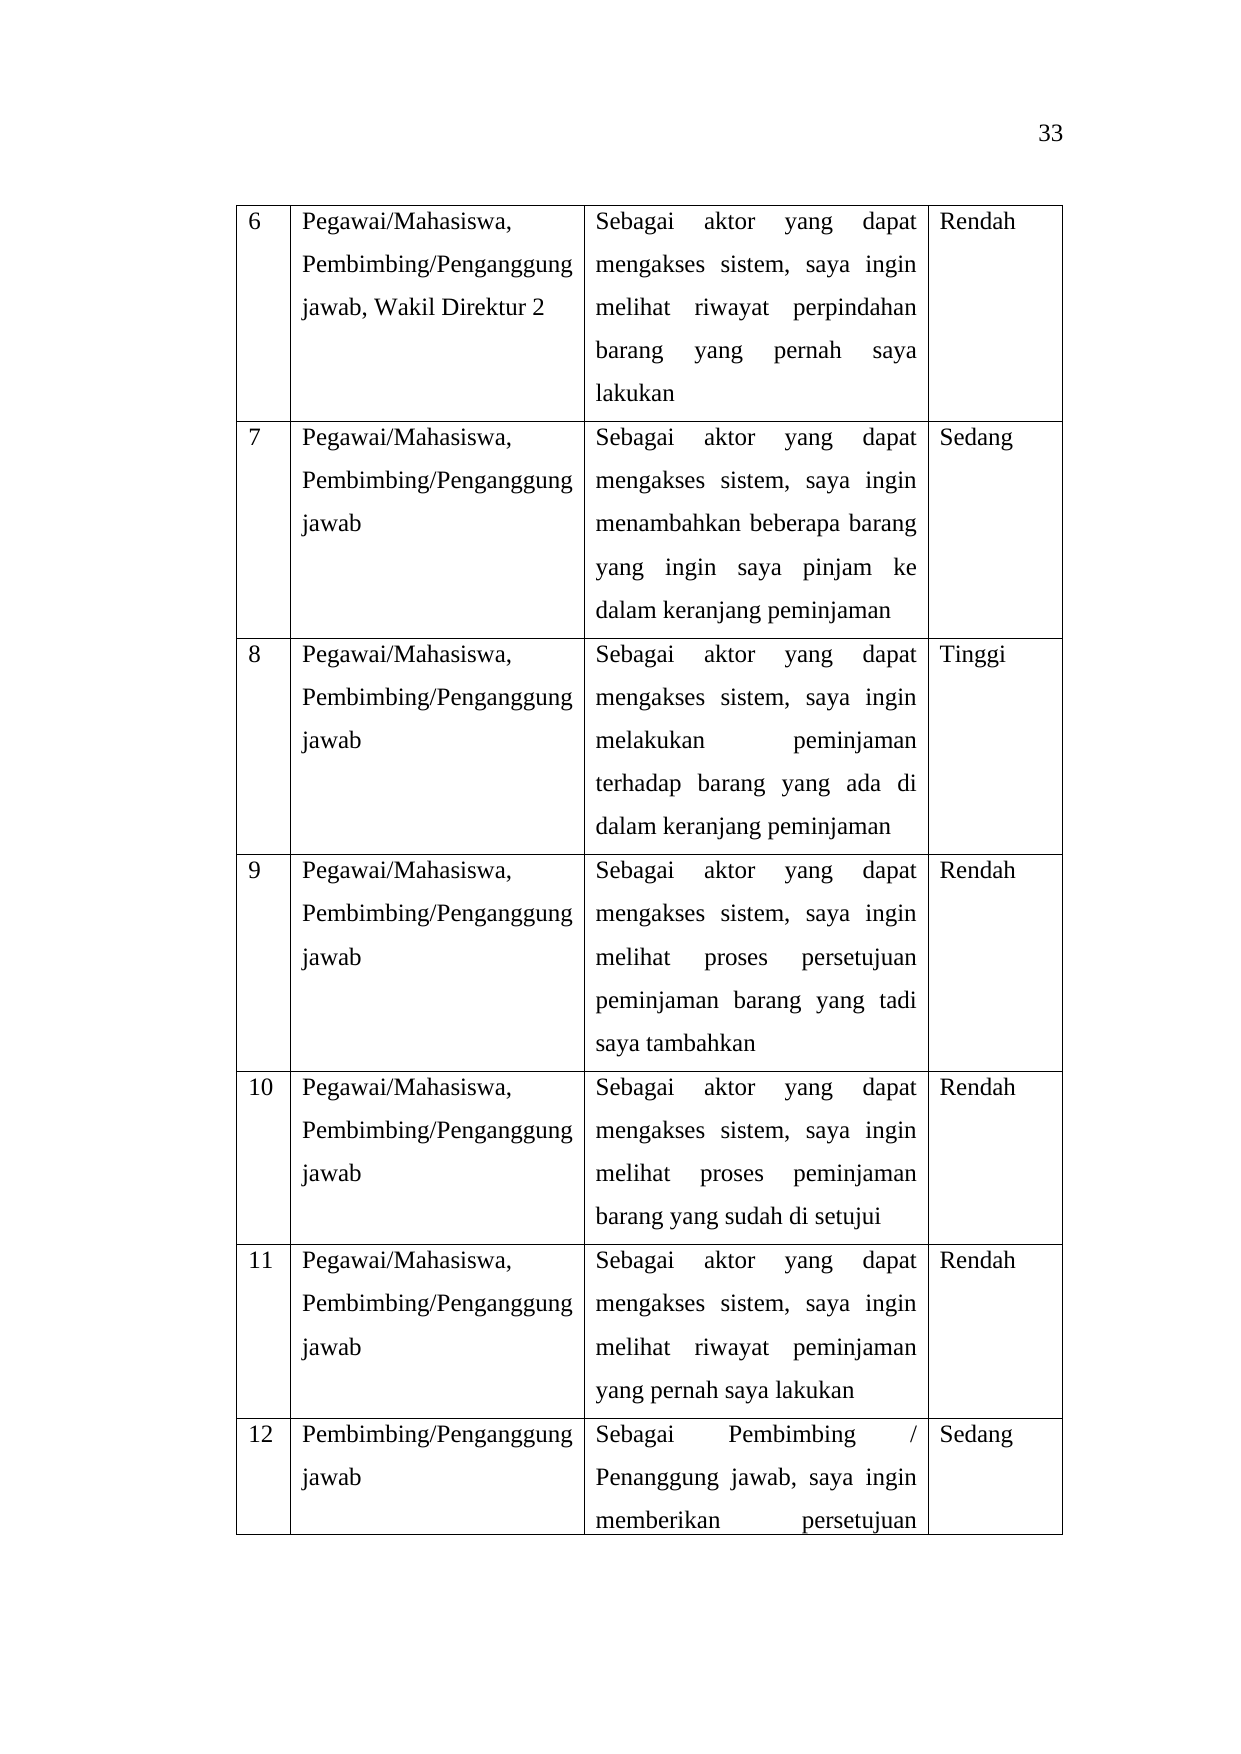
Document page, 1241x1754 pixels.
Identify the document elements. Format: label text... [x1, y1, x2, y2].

table_cell Pegawai/Mahasiswa, Pembimbing/Penganggung jawab [291, 422, 584, 638]
table_cell 12 [237, 1419, 290, 1534]
table_cell Sebagai aktor yang dapat mengakses sistem, saya ingin melihat proses persetujuan peminjaman barang yang tadi saya tambahkan [585, 855, 928, 1071]
table_cell Rendah [929, 855, 1062, 1071]
table_cell Pegawai/Mahasiswa, Pembimbing/Penganggung jawab [291, 1072, 584, 1244]
table_cell 11 [237, 1245, 290, 1418]
table_cell Sebagai aktor yang dapat mengakses sistem, saya ingin menambahkan beberapa barang yang ingin saya pinjam ke dalam keranjang peminjaman [585, 422, 928, 638]
table_cell Rendah [929, 1072, 1062, 1244]
table_cell 9 [237, 855, 290, 1071]
table_cell Pegawai/Mahasiswa, Pembimbing/Penganggung jawab [291, 855, 584, 1071]
table_cell 8 [237, 639, 290, 854]
table_cell Sedang [929, 1419, 1062, 1534]
table_cell 10 [237, 1072, 290, 1244]
table_cell Sebagai aktor yang dapat mengakses sistem, saya ingin melihat riwayat peminjaman yang pernah saya lakukan [585, 1245, 928, 1418]
table_cell 7 [237, 422, 290, 638]
table_cell Tinggi [929, 639, 1062, 854]
table_cell Rendah [929, 206, 1062, 421]
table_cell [291, 206, 584, 421]
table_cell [585, 1419, 928, 1534]
table_cell Sebagai aktor yang dapat mengakses sistem, saya ingin melihat proses peminjaman barang yang sudah di setujui [585, 1072, 928, 1244]
table_cell Pegawai/Mahasiswa, Pembimbing/Penganggung jawab [291, 1245, 584, 1418]
table_cell 6 [237, 206, 290, 421]
table_cell Pegawai/Mahasiswa, Pembimbing/Penganggung jawab [291, 639, 584, 854]
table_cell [291, 1419, 584, 1534]
table_cell Sedang [929, 422, 1062, 638]
table_cell Rendah [929, 1245, 1062, 1418]
table_cell Sebagai aktor yang dapat mengakses sistem, saya ingin melakukan peminjaman terhadap barang yang ada di dalam keranjang peminjaman [585, 639, 928, 854]
table_cell Sebagai aktor yang dapat mengakses sistem, saya ingin melihat riwayat perpindahan barang yang pernah saya lakukan [585, 206, 928, 421]
